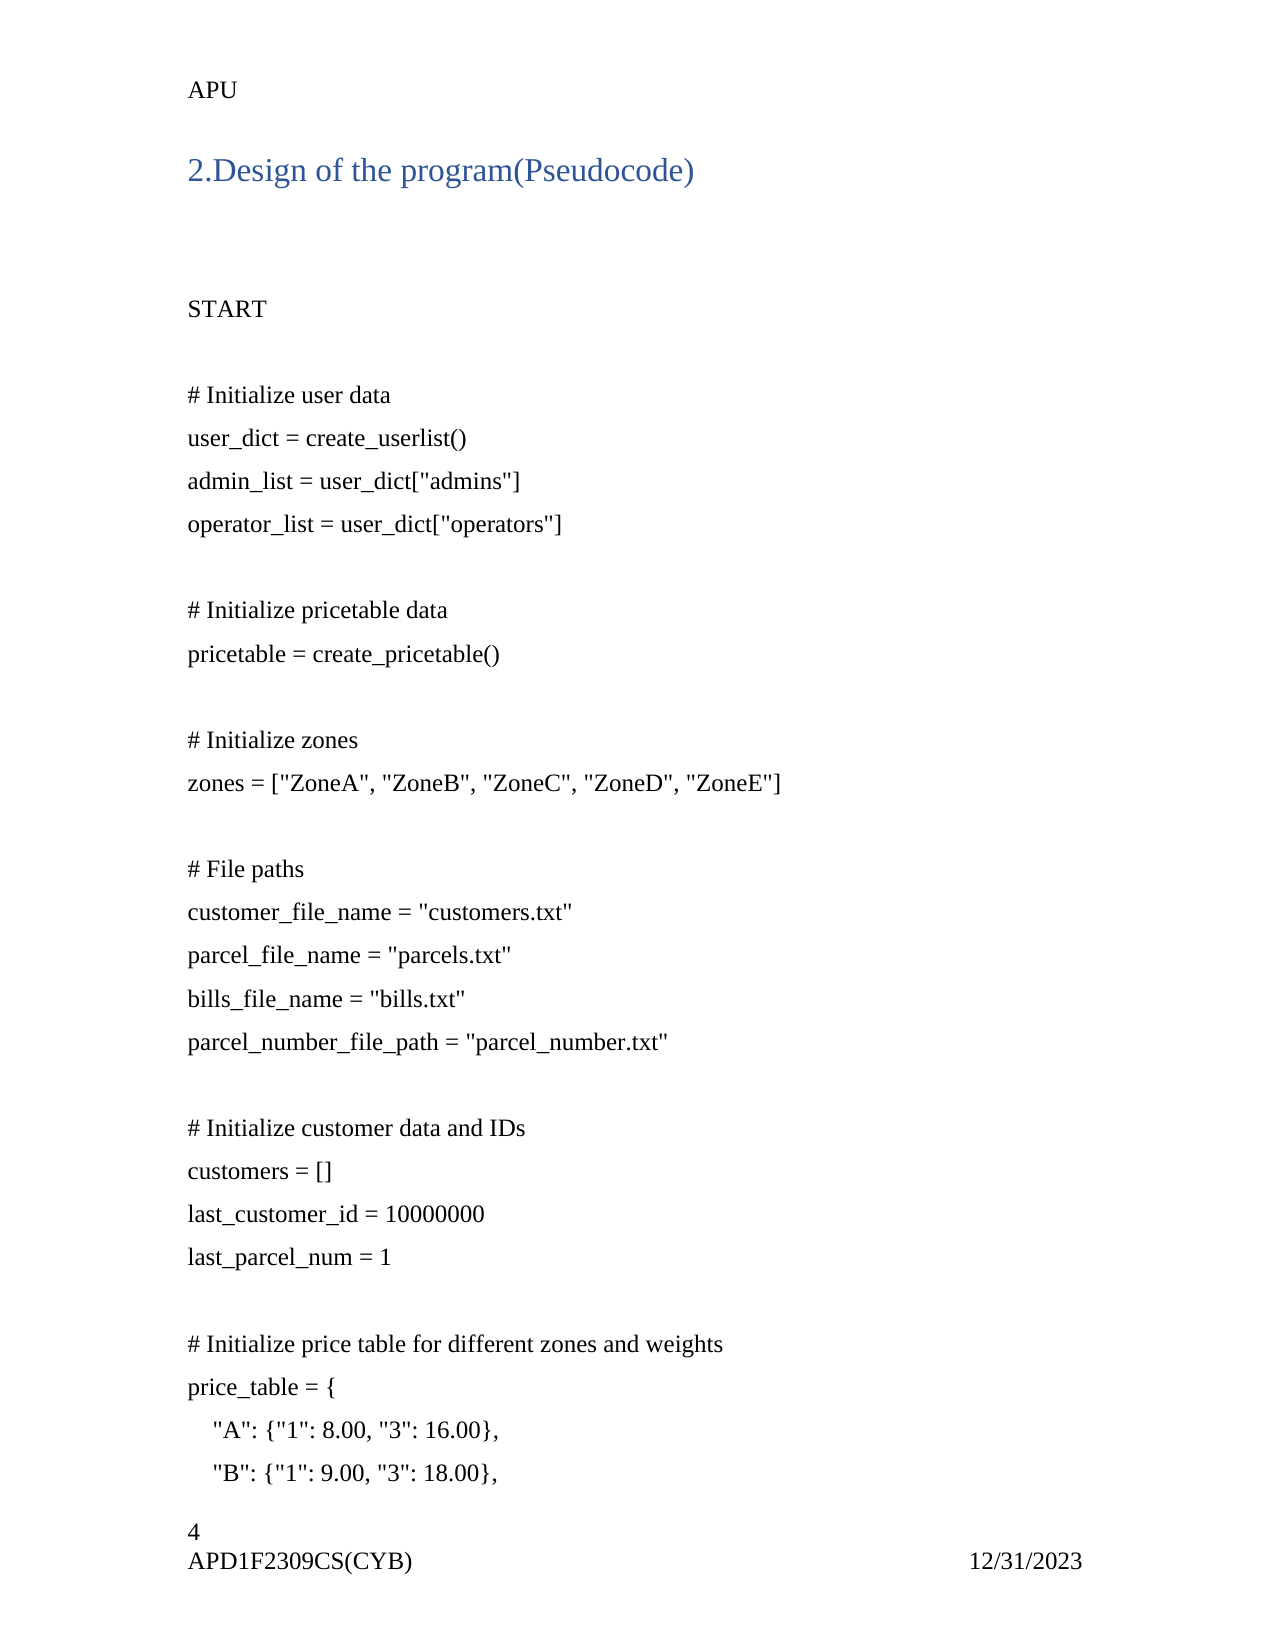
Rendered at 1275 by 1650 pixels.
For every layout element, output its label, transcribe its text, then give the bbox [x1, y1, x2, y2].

text parcel_number_file_path = "parcel_number.txt" [187, 1027, 1087, 1056]
text parcel_file_name = "parcels.txt" [187, 941, 1087, 969]
text # Initialize user data [187, 380, 1087, 409]
text START [187, 294, 1087, 322]
subtitle 2.Design of the program(Pseudocode) [187, 150, 1087, 188]
text # Initialize zones [187, 725, 1087, 754]
text customers = [] [187, 1156, 1087, 1185]
text bills_file_name = "bills.txt" [187, 984, 1087, 1012]
text # File paths [187, 854, 1087, 883]
text customer_file_name = "customers.txt" [187, 897, 1087, 926]
text operator_list = user_dict["operators"] [187, 509, 1087, 538]
text "B": {"1": 9.00, "3": 18.00}, [187, 1458, 1087, 1487]
text # Initialize price table for different zones and weights [187, 1329, 1087, 1357]
text admin_list = user_dict["admins"] [187, 466, 1087, 495]
text last_parcel_num = 1 [187, 1242, 1087, 1271]
text "A": {"1": 8.00, "3": 16.00}, [187, 1415, 1087, 1444]
text # Initialize customer data and IDs [187, 1113, 1087, 1142]
text # Initialize pricetable data [187, 596, 1087, 624]
text zones = ["ZoneA", "ZoneB", "ZoneC", "ZoneD", "ZoneE"] [187, 768, 1087, 797]
text user_dict = create_userlist() [187, 423, 1087, 452]
text last_customer_id = 10000000 [187, 1199, 1087, 1228]
text pricetable = create_pricetable() [187, 639, 1087, 667]
text price_table = { [187, 1372, 1087, 1401]
